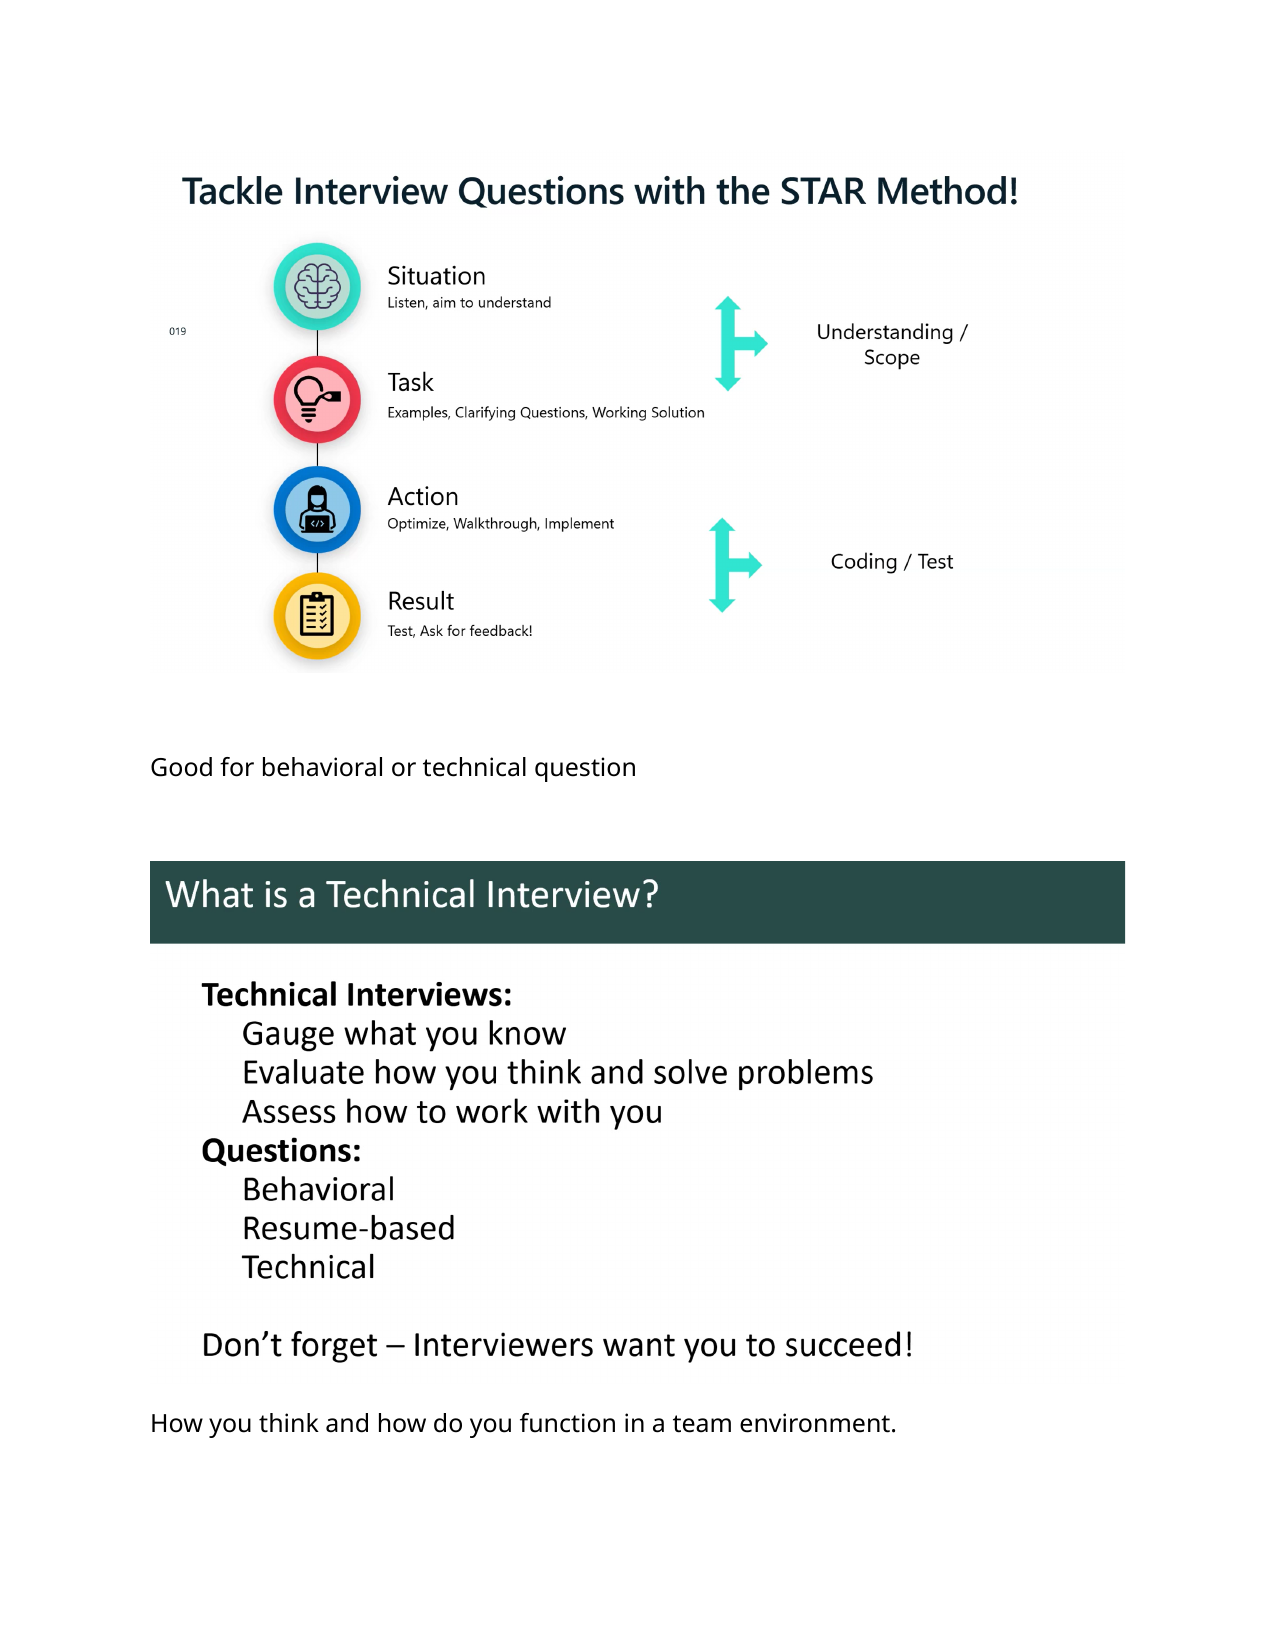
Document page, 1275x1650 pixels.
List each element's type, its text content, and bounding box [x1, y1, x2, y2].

text How you think and how do you function in a team environment. [150, 1405, 1125, 1439]
picture [150, 150, 1125, 673]
picture [150, 861, 1125, 1384]
text Good for behavioral or technical question [150, 750, 1125, 784]
